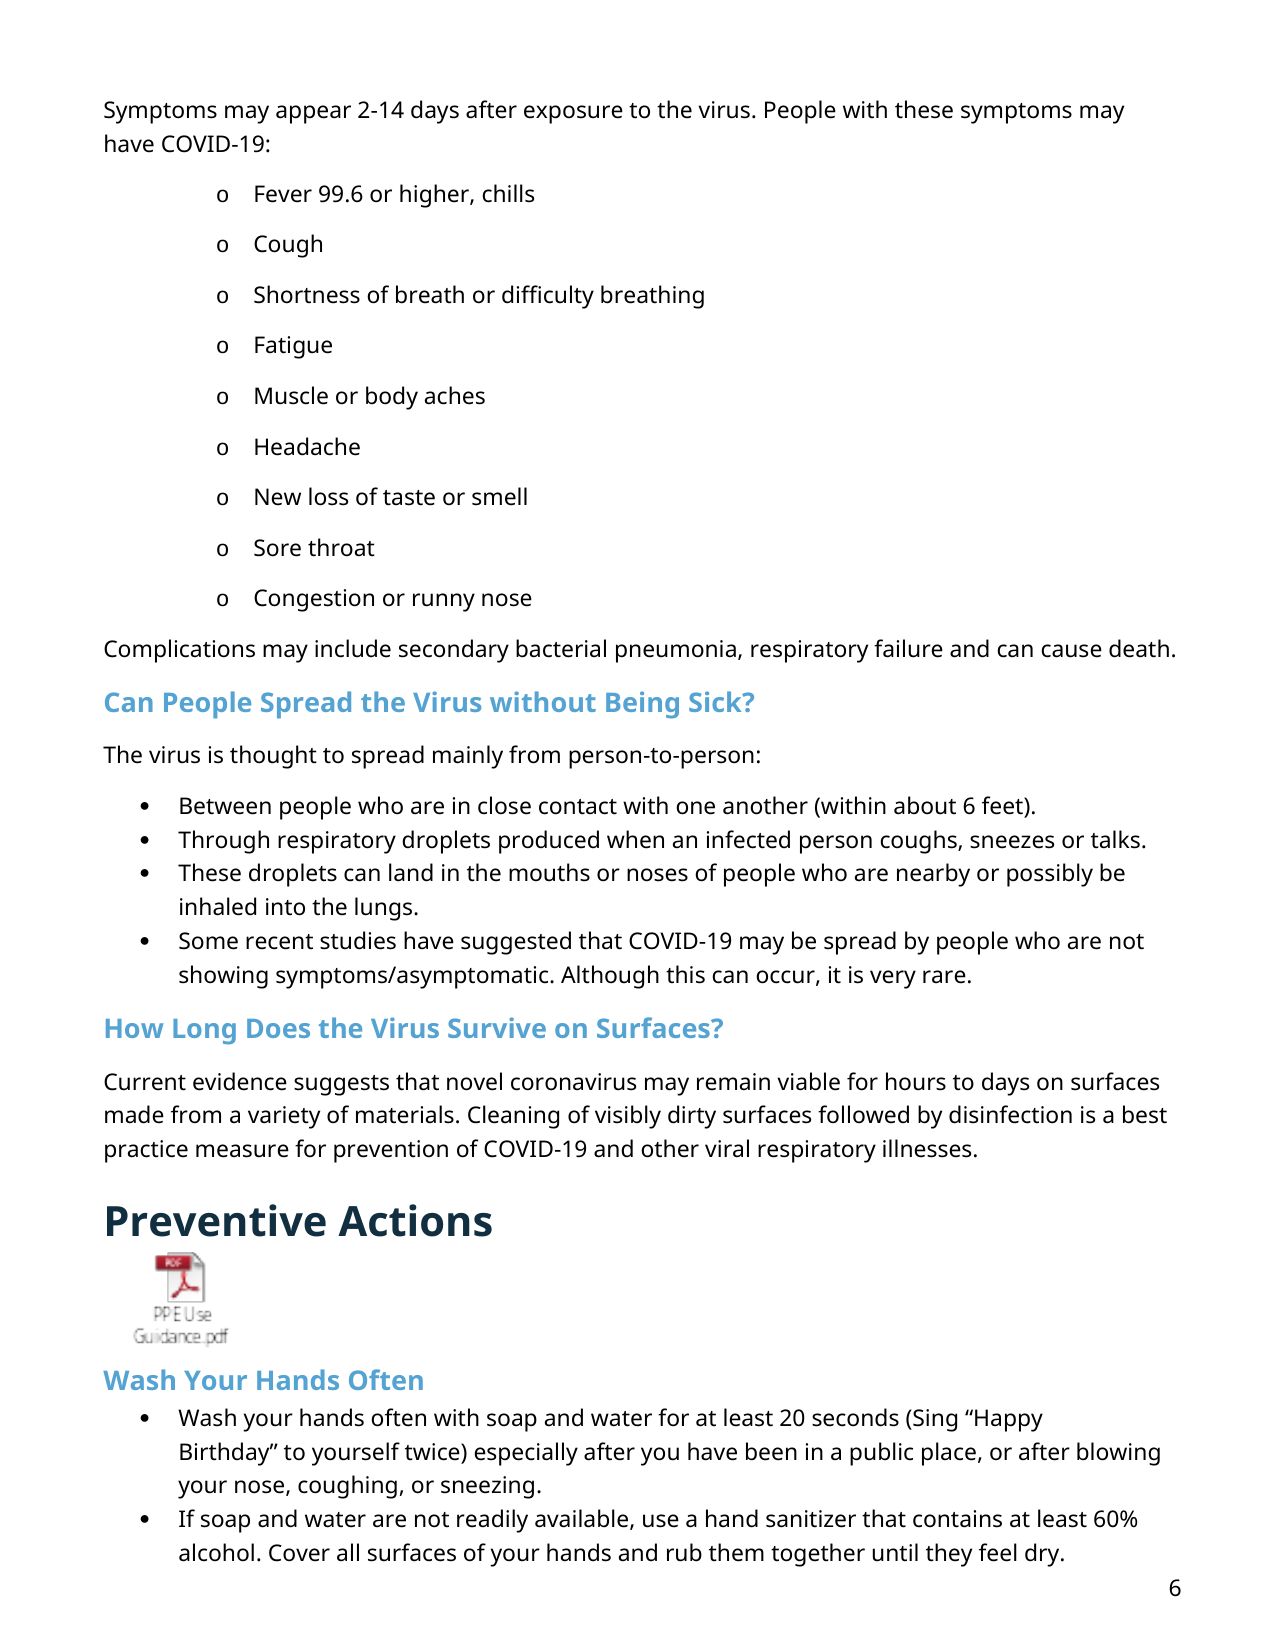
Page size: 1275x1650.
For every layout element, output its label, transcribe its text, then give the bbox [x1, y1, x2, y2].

list Birthday” to yourself twice) especially after you have been in a public place, or after blowing your nose, coughing, or sneezing. [178, 1435, 1181, 1500]
list Some recent studies have suggested that COVID-19 may be spread by people who are not showing symptoms/asymptomatic. Although this can occur, it is very rare. [141, 925, 1181, 990]
list Cough [216, 228, 1181, 260]
list If soap and water are not readily available, use a hand sanitizer that contains at least 60% alcohol. Cover all surfaces of your hands and rub them together until they feel dry. [141, 1503, 1181, 1568]
text Current evidence suggests that novel coronavirus may remain viable for hours to days on surfaces made from a variety of materials. Cleaning of visibly dirty surfaces followed by disinfection is a best practice measure for prevention of COVID-19 and other viral respiratory illnesses. [103, 1066, 1181, 1164]
list Muscle or body aches [216, 380, 1181, 411]
list Shortness of breath or difficulty breathing [216, 279, 1181, 310]
list Fatigue [216, 329, 1181, 361]
subtitle Wash Your Hands Often [103, 1362, 1181, 1399]
list Between people who are in close contact with one another (within about 6 feet). [141, 790, 1181, 821]
subtitle Preventive Actions [103, 1192, 1181, 1248]
list These droplets can land in the mouths or noses of people who are nearby or possibly be inhaled into the lungs. [141, 857, 1181, 922]
text The virus is thought to spread mainly from person-to-person: [103, 739, 1181, 771]
list New loss of taste or smell [216, 481, 1181, 512]
list Headache [216, 431, 1181, 462]
text Complications may include secondary bacterial pneumonia, respiratory failure and can cause death. [103, 633, 1181, 664]
list Sore throat [216, 532, 1181, 563]
list Fever 99.6 or higher, chills [216, 178, 1181, 209]
list Congestion or runny nose [216, 582, 1181, 613]
text Symptoms may appear 2-14 days after exposure to the virus. People with these symptoms may have COVID-19: [103, 94, 1181, 159]
text How Long Does the Virus Survive on Surfaces? [103, 1009, 1181, 1046]
list Wash your hands often with soap and water for at least 20 seconds (Sing “Happy [141, 1402, 1181, 1433]
text Can People Spread the Virus without Being Sick? [103, 683, 1181, 720]
list Through respiratory droplets produced when an infected person coughs, sneezes or talks. [141, 824, 1181, 855]
